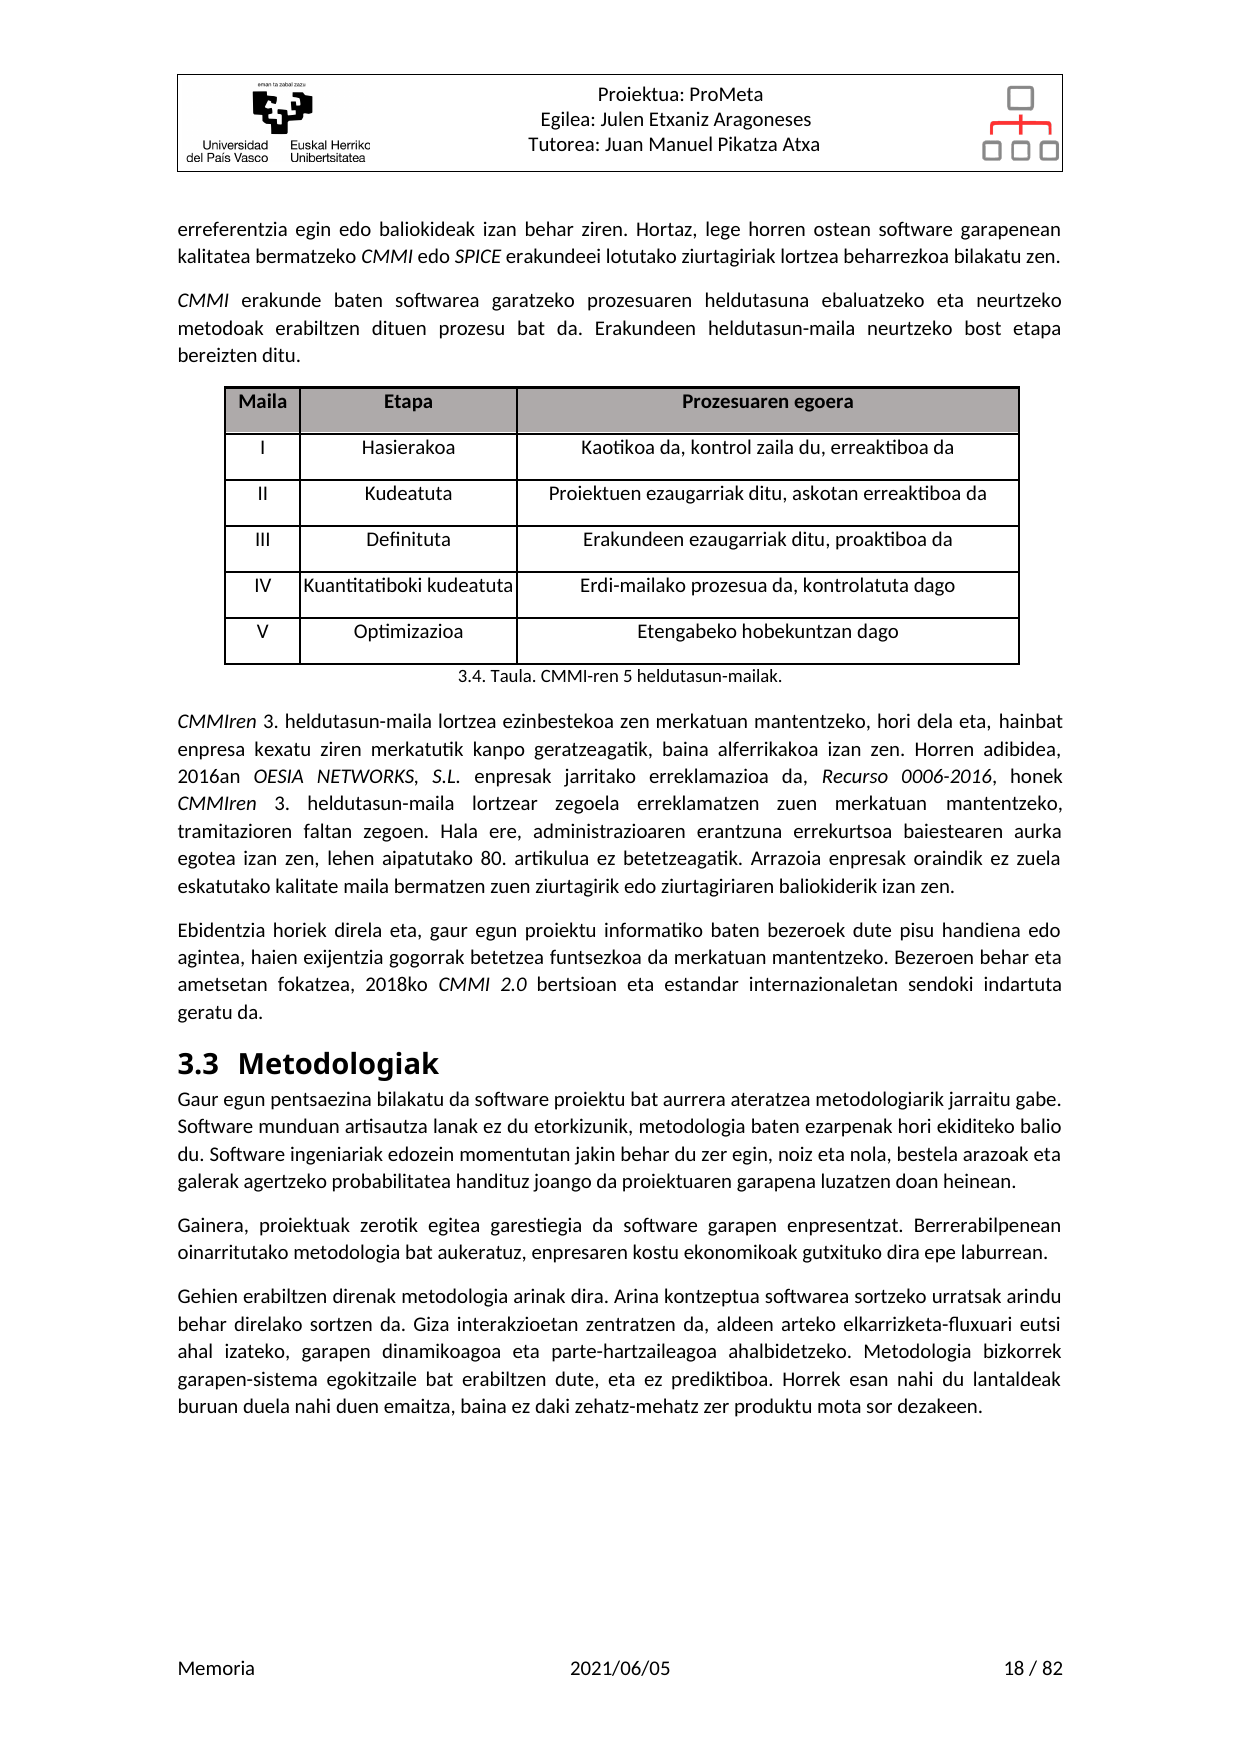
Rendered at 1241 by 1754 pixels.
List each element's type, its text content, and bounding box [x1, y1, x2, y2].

text Gehien erabiltzen direnak metodologia arinak dira. Arina kontzeptua softwarea sortzeko urratsak arindu behar direlako sortzen da. Giza interakzioetan zentratzen da, aldeen arteko elkarrizketa-fluxuari eutsi ahal izateko, garapen dinamikoagoa eta parte-hartzaileagoa ahalbidetzeko. Metodologia bizkorrek garapen-sistema egokitzaile bat erabiltzen dute, eta ez prediktiboa. Horrek esan nahi du lantaldeak buruan duela nahi duen emaitza, baina ez daki zehatz-mehatz zer produktu mota sor dezakeen. [177, 1284, 1063, 1419]
table_cell Proiektuen ezaugarriak ditu, askotan erreaktiboa da [518, 481, 1018, 524]
text Gainera, proiektuak zerotik egitea garestiegia da software garapen enpresentzat. Berrerabilpenean oinarritutako metodologia bat aukeratuz, enpresaren kostu ekonomikoak gutxituko dira epe laburrean. [177, 1212, 1063, 1265]
table_header Prozesuaren egoera [518, 389, 1018, 432]
table_cell Erdi-mailako prozesua da, kontrolatuta dago [518, 573, 1018, 617]
table_cell Erakundeen ezaugarriak ditu, proaktiboa da [518, 527, 1018, 571]
table_cell Hasierakoa [301, 435, 516, 478]
table_cell V [226, 619, 299, 663]
text CMMI erakunde baten softwarea garatzeko prozesuaren heldutasuna ebaluatzeko eta neurtzeko metodoak erabiltzen dituen prozesu bat da. Erakundeen heldutasun-maila neurtzeko bost etapa bereizten ditu. [177, 287, 1063, 368]
table_cell IV [226, 573, 299, 617]
table_header Etapa [301, 389, 516, 432]
text Gaur egun pentsaezina bilakatu da software proiektu bat aurrera ateratzea metodologiarik jarraitu gabe. Software munduan artisautza lanak ez du etorkizunik, metodologia baten ezarpenak hori ekiditeko balio du. Software ingeniariak edozein momentutan jakin behar du zer egin, noiz eta nola, bestela arazoak eta galerak agertzeko probabilitatea handituz joango da proiektuaren garapena luzatzen doan heinean. [177, 1086, 1063, 1193]
table_cell III [226, 527, 299, 571]
picture [182, 80, 370, 162]
picture [978, 80, 1060, 162]
table_header Maila [226, 389, 299, 432]
table_cell II [226, 481, 299, 524]
table_cell Optimizazioa [301, 619, 516, 663]
table_cell I [226, 435, 299, 478]
text CMMIren 3. heldutasun-maila lortzea ezinbestekoa zen merkatuan mantentzeko, hori dela eta, hainbat enpresa kexatu ziren merkatutik kanpo geratzeagatik, baina alferrikakoa izan zen. Horren adibidea, 2016an OESIA NETWORKS, S.L. enpresak jarritako erreklamazioa da, Recurso 0006-2016, honek CMMIren 3. heldutasun-maila lortzear zegoela erreklamatzen zuen merkatuan mantentzeko, tramitazioren faltan zegoen. Hala ere, administrazioaren erantzuna errekurtsoa baiestearen aurka egotea izan zen, lehen aipatutako 80. artikulua ez betetzeagatik. Arrazoia enpresak oraindik ez zuela eskatutako kalitate maila bermatzen zuen ziurtagirik edo ziurtagiriaren baliokiderik izan zen. [177, 708, 1063, 898]
table_cell Kaotikoa da, kontrol zaila du, erreaktiboa da [518, 435, 1018, 478]
table_cell Kuantitatiboki kudeatuta [301, 573, 516, 617]
table_cell Definituta [301, 527, 516, 571]
table_cell Etengabeko hobekuntzan dago [518, 619, 1018, 663]
text Ebidentzia horiek direla eta, gaur egun proiektu informatiko baten bezeroek dute pisu handiena edo agintea, haien exijentzia gogorrak betetzea funtsezkoa da merkatuan mantentzeko. Bezeroen behar eta ametsetan fokatzea, 2018ko CMMI 2.0 bertsioan eta estandar internazionaletan sendoki indartuta geratu da. [177, 917, 1063, 1024]
table_cell Kudeatuta [301, 481, 516, 524]
subtitle Metodologiak [177, 1043, 1063, 1083]
